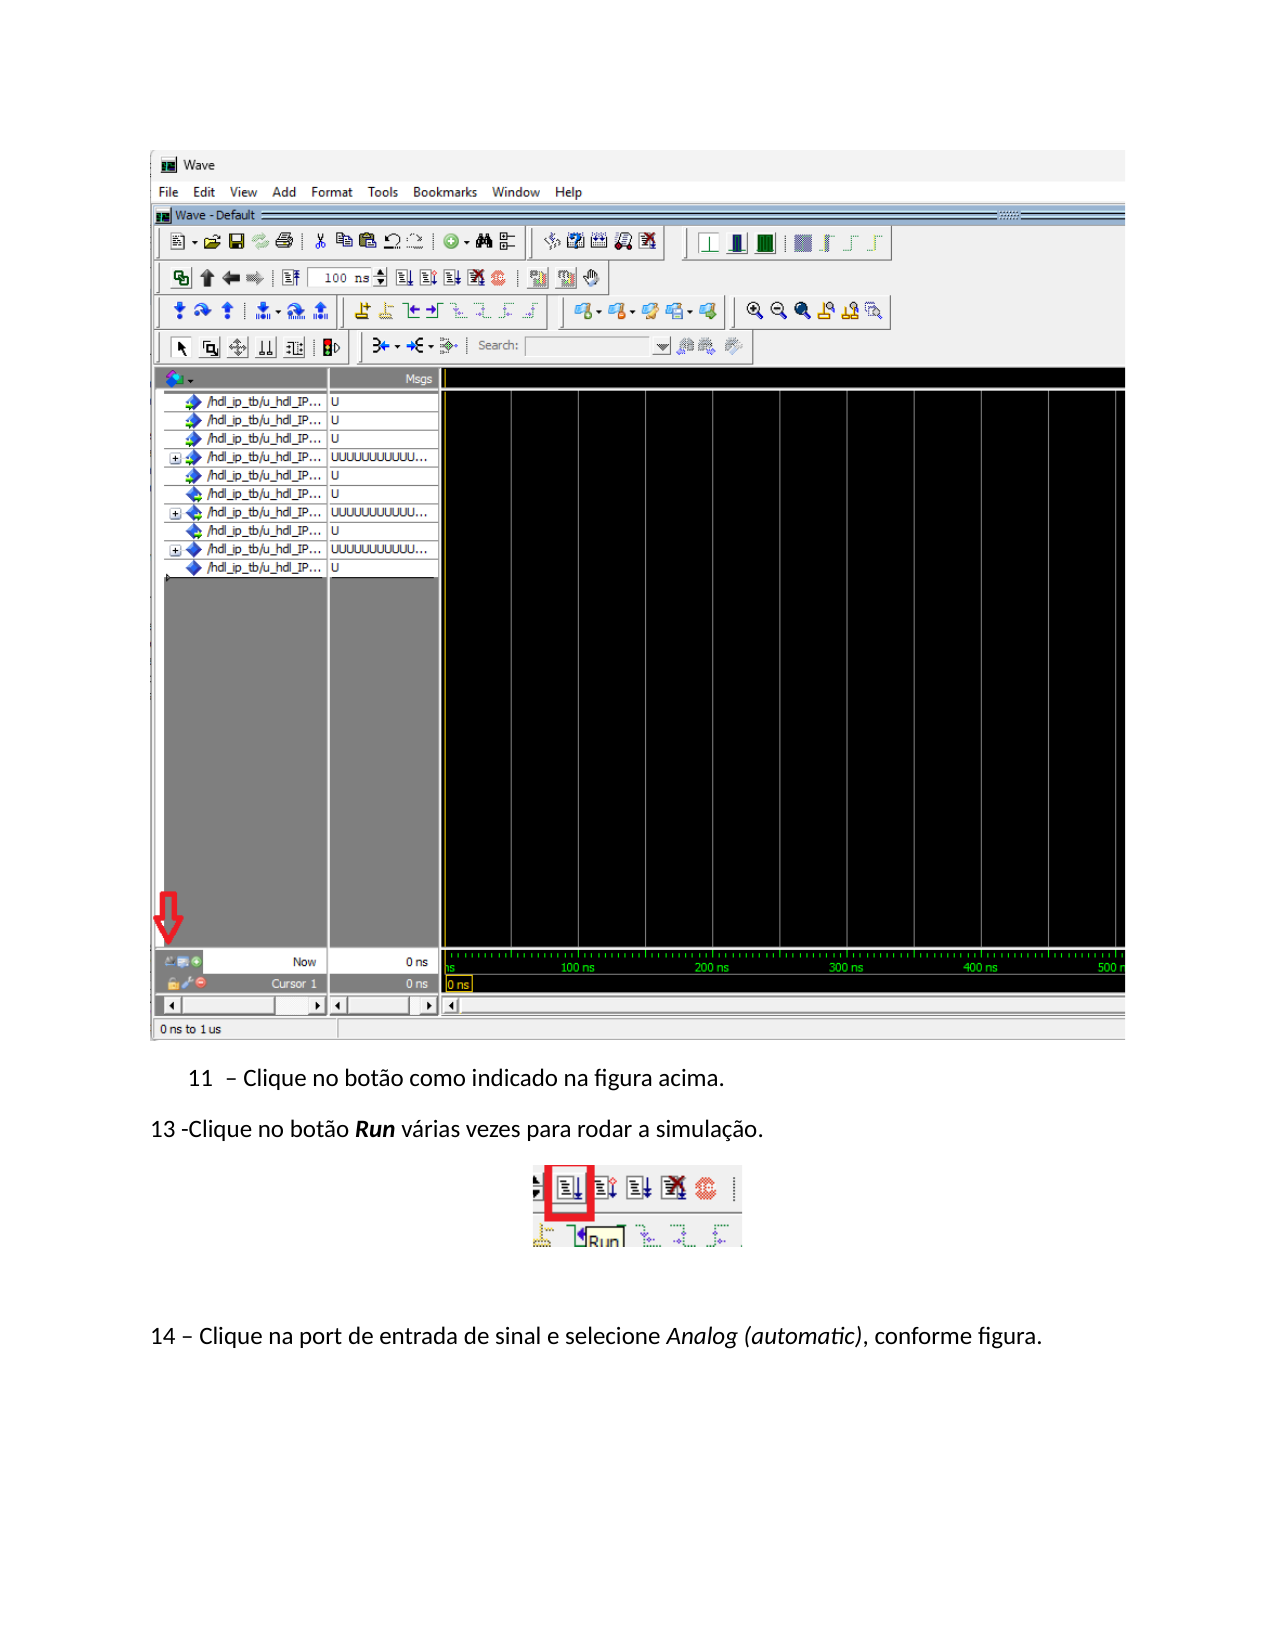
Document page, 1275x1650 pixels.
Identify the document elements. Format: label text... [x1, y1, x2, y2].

text 13 -Clique no botão Run várias vezes para rodar a simulação. [150, 1113, 1125, 1144]
picture [532, 1165, 743, 1247]
list – Clique no botão como indicado na figura acima. [187, 1062, 1125, 1092]
text 14 – Clique na port de entrada de sinal e selecione Analog (automatic), conforme figura. [150, 1320, 1125, 1351]
picture [150, 150, 1125, 1041]
